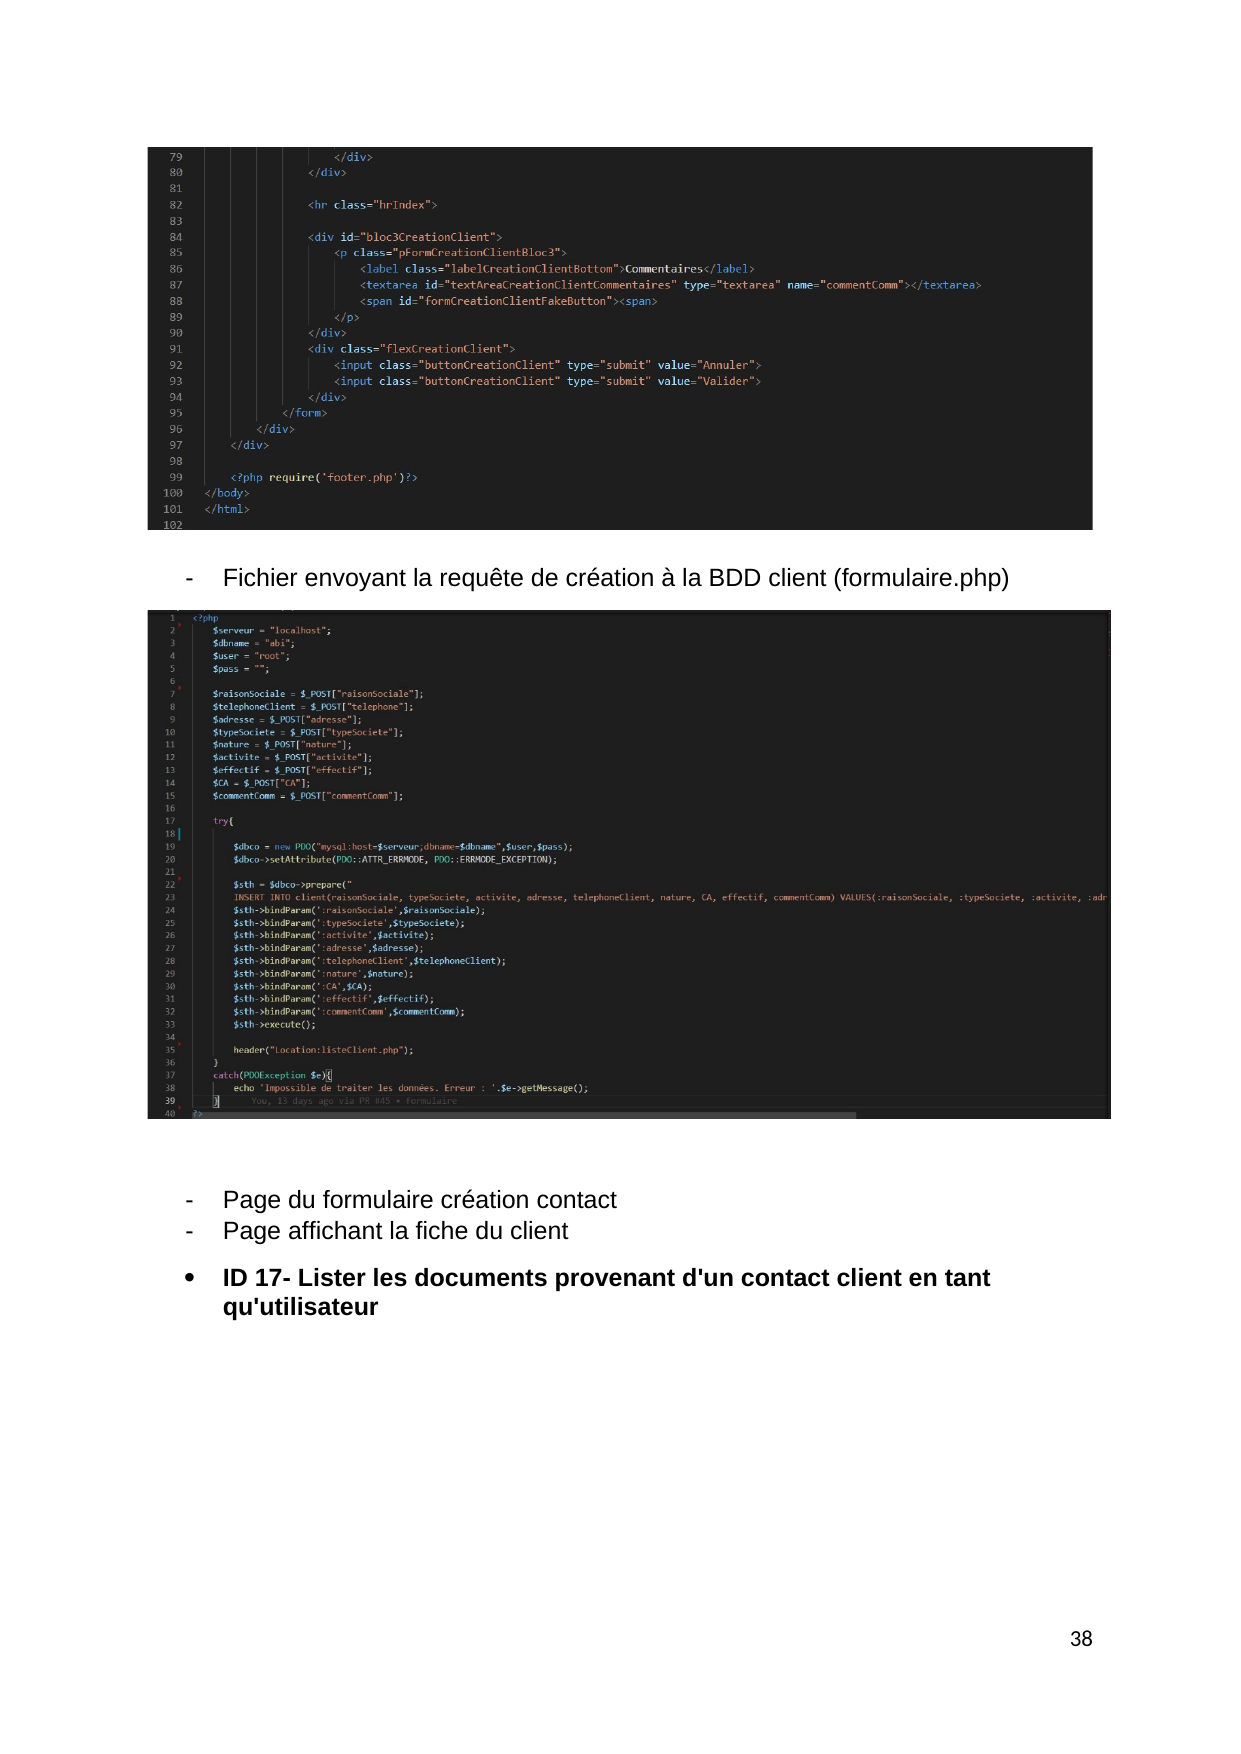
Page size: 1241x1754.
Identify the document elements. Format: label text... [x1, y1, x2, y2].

list Fichier envoyant la requête de création à la BDD client (formulaire.php) [185, 563, 1093, 591]
picture [147, 147, 1093, 530]
list Page du formulaire création contact [185, 1185, 1093, 1213]
list Page affichant la fiche du client [185, 1216, 1093, 1244]
text ID 17- Lister les documents provenant d'un contact client en tant qu'utilisateur [185, 1263, 1093, 1321]
picture [147, 610, 1111, 1119]
